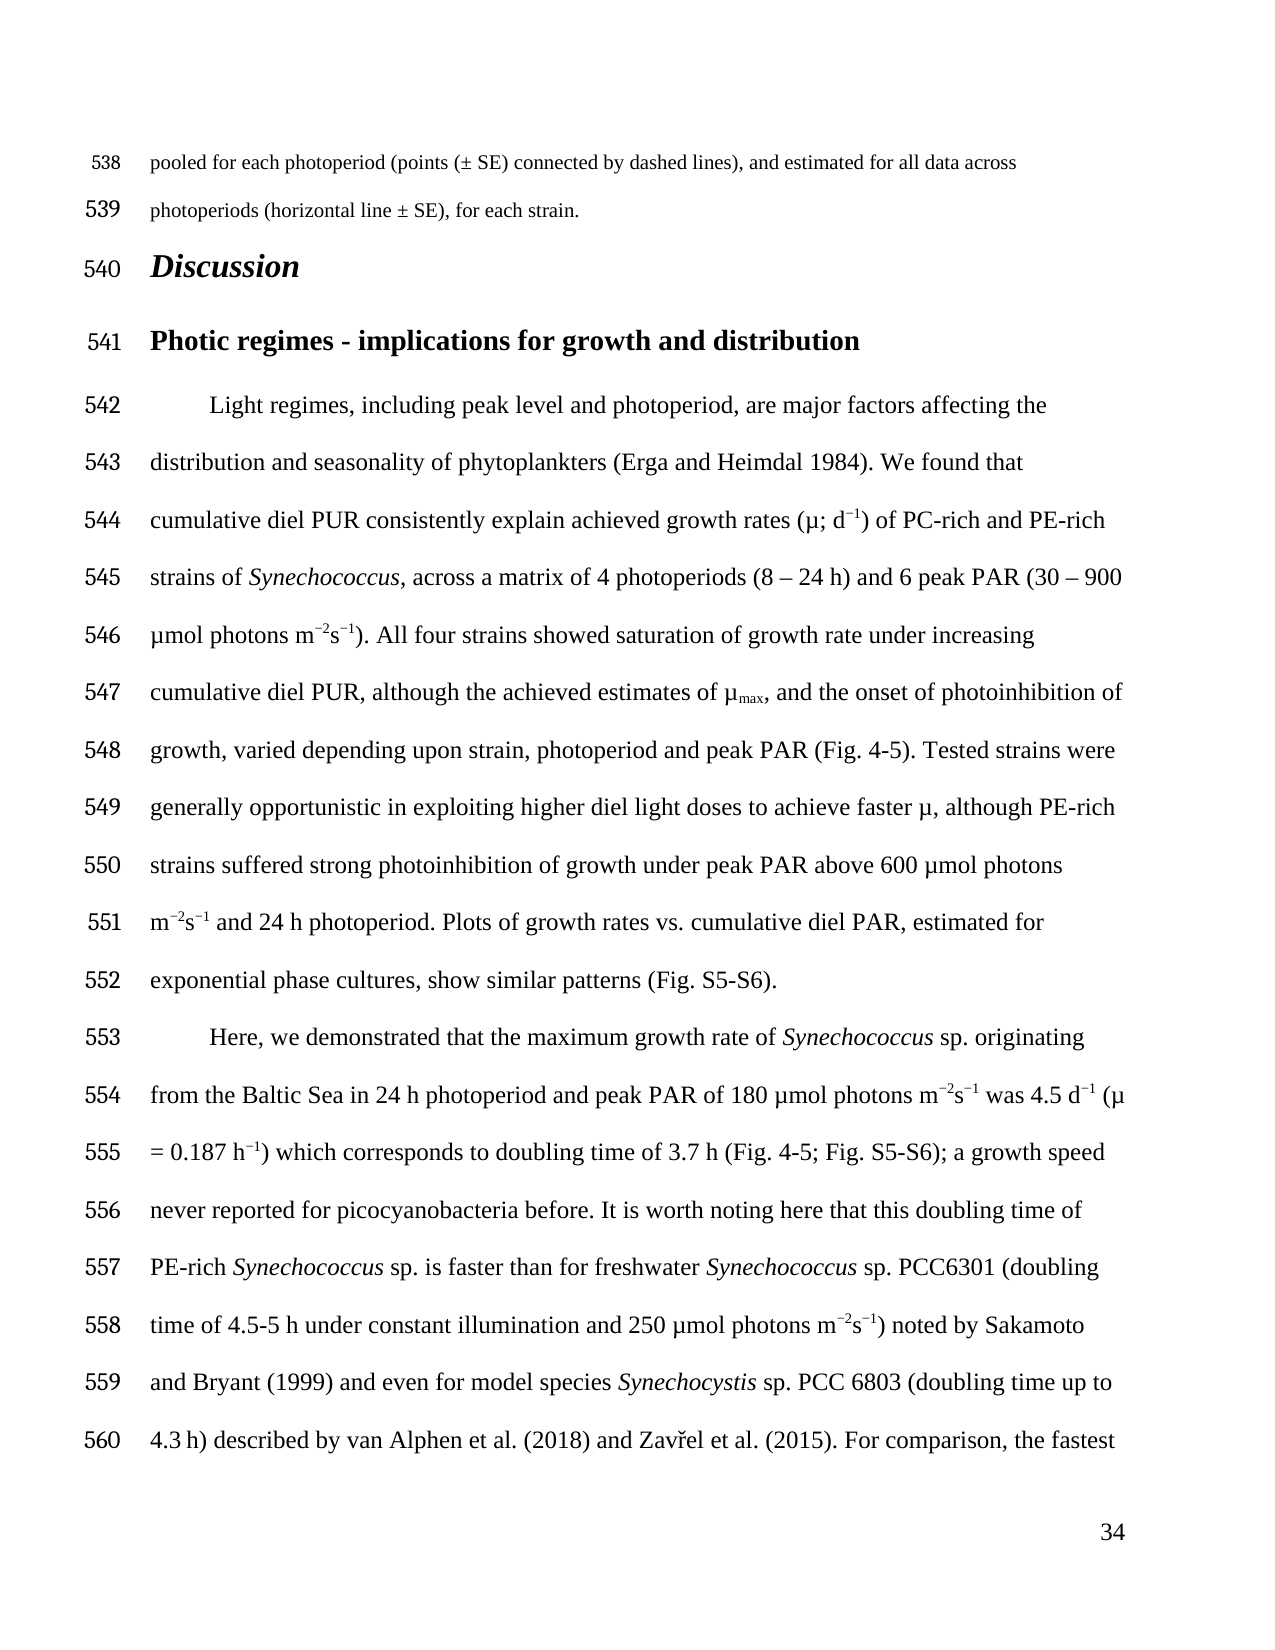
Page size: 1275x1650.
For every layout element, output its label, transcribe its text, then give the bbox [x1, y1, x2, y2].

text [150, 1022, 1125, 1454]
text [150, 150, 1125, 222]
subtitle Discussion [150, 246, 1125, 284]
subtitle Photic regimes - implications for growth and distribution [150, 323, 1125, 356]
text Light regimes, including peak level and photoperiod, are major factors affecting the distribution and seasonality of phytoplankters (Erga and Heimdal 1984). We found that cumulative diel PUR consistently explain achieved growth rates (µ; d−1) of PC-rich and PE-rich strains of Synechococcus, across a matrix of 4 photoperiods (8 – 24 h) and 6 peak PAR (30 – 900 µmol photons m−2s−1). All four strains showed saturation of growth rate under increasing cumulative diel PUR, although the achieved estimates of µmax, and the onset of photoinhibition of growth, varied depending upon strain, photoperiod and peak PAR (Fig. 4-5). Tested strains were generally opportunistic in exploiting higher diel light doses to achieve faster µ, although PE-rich strains suffered strong photoinhibition of growth under peak PAR above 600 µmol photons m−2s−1 and 24 h photoperiod. Plots of growth rates vs. cumulative diel PAR, estimated for exponential phase cultures, show similar patterns (Fig. S5-S6). [150, 390, 1125, 994]
